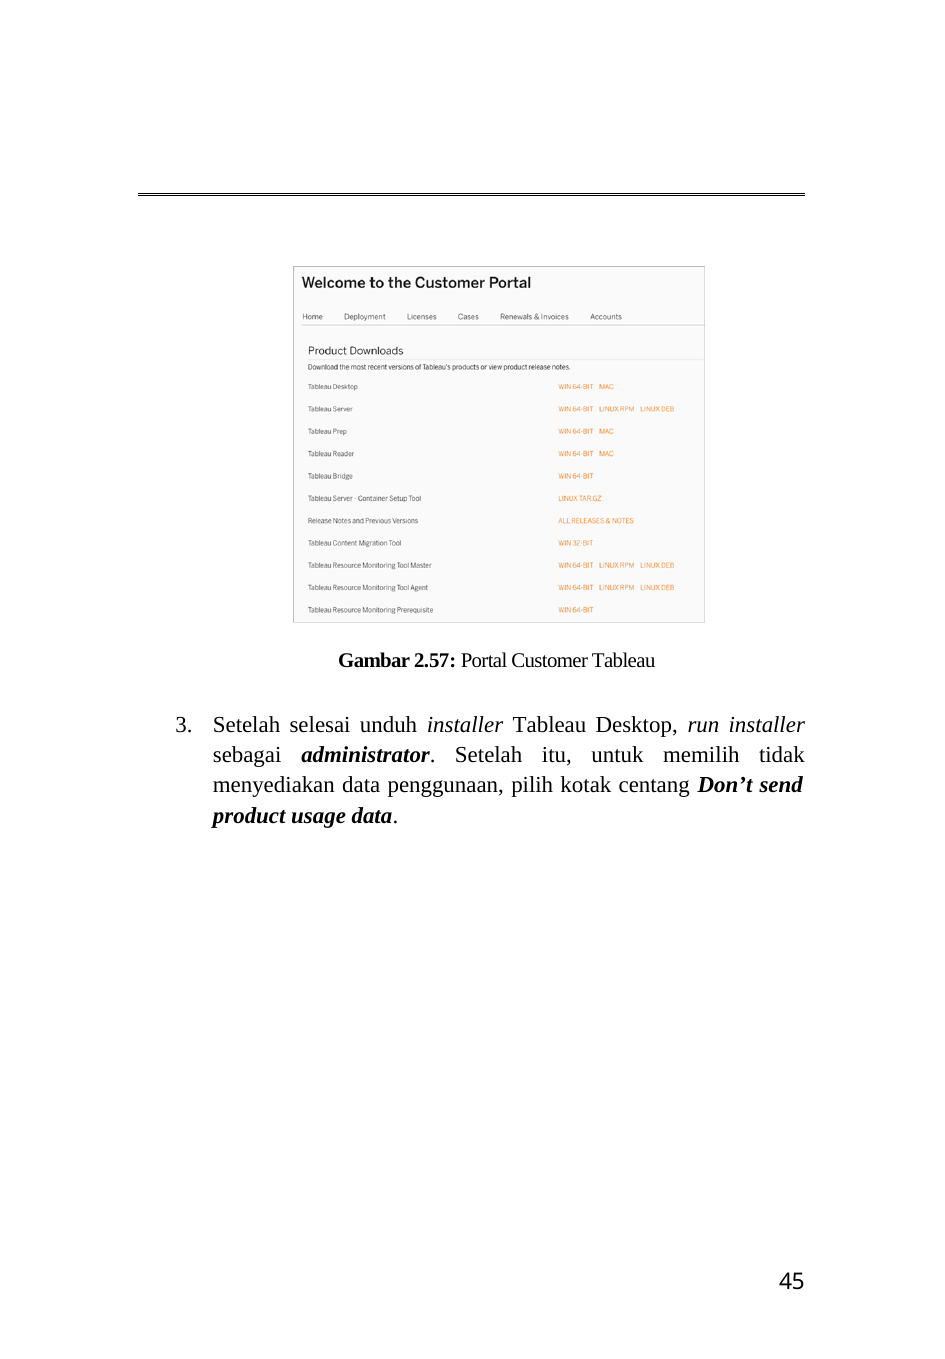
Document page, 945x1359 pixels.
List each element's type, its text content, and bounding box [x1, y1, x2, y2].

picture [287, 262, 709, 628]
text Gambar 2.57: Portal Customer Tableau [138, 648, 805, 672]
list Setelah selesai unduh installer Tableau Desktop, run installer sebagai administrator. Setelah itu, untuk memilih tidak menyediakan data penggunaan, pilih kotak centang Don’t send product usage data. [175, 711, 805, 828]
